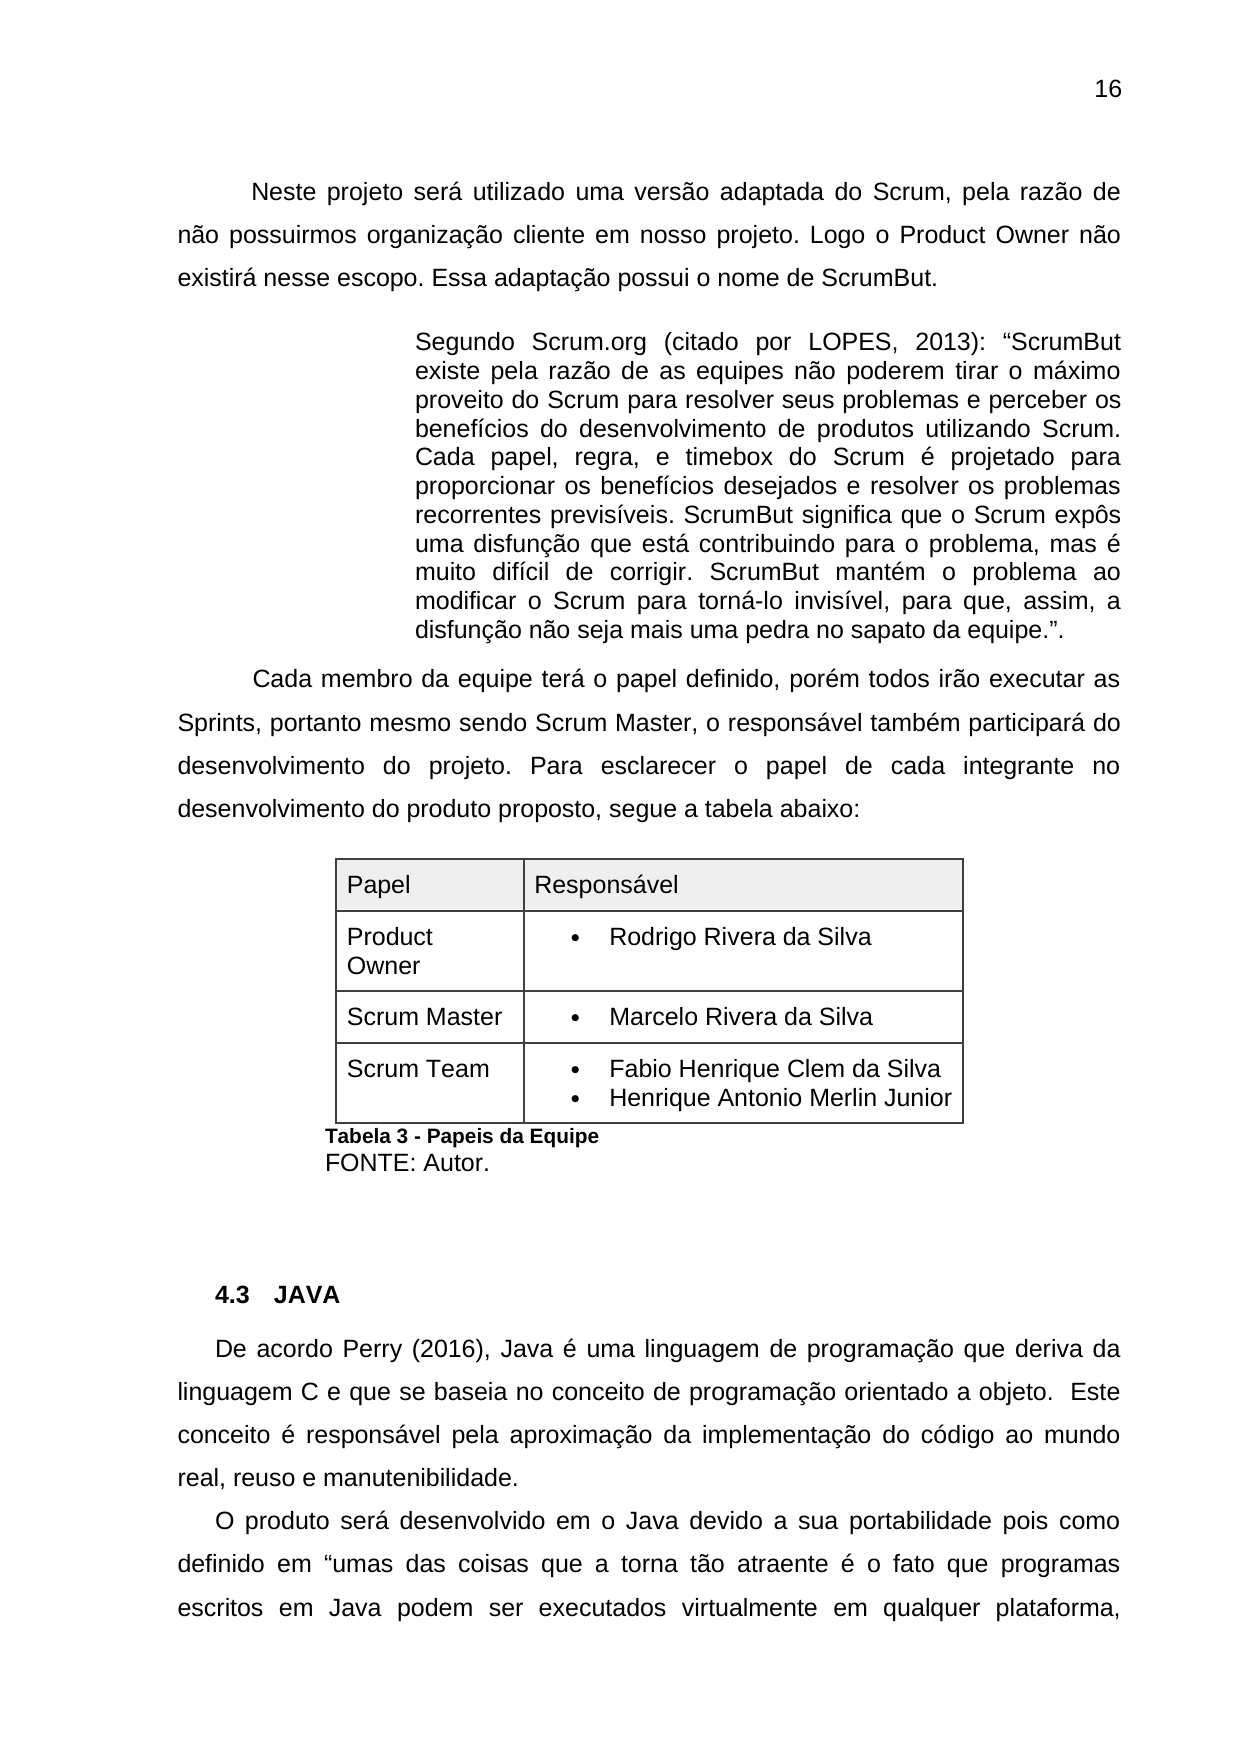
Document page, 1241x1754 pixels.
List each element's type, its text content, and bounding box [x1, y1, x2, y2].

table_header Responsável [525, 860, 962, 909]
text FONTE: Autor. [325, 1148, 1122, 1177]
table_cell Marcelo Rivera da Silva [525, 992, 962, 1042]
text Tabela - Papeis da Equipe [325, 1124, 1122, 1148]
table_cell Scrum Master [337, 992, 523, 1042]
text Neste projeto será utilizado uma versão adaptada do Scrum, pela razão de não possuirmos organização cliente em nosso projeto. Logo o Product Owner não existirá nesse escopo. Essa adaptação possui o nome de ScrumBut. [177, 177, 1122, 292]
text Segundo Scrum.org (citado por LOPES, 2013): “ScrumBut existe pela razão de as equipes não poderem tirar o máximo proveito do Scrum para resolver seus problemas e perceber os benefícios do desenvolvimento de produtos utilizando Scrum. Cada papel, regra, e timebox do Scrum é projetado para proporcionar os benefícios desejados e resolver os problemas recorrentes previsíveis. ScrumBut significa que o Scrum expôs uma disfunção que está contribuindo para o problema, mas é muito difícil de corrigir. ScrumBut mantém o problema ao modificar o Scrum para torná-lo invisível, para que, assim, a disfunção não seja mais uma pedra no sapato da equipe.”. [415, 327, 1122, 644]
table_header Papel [337, 860, 523, 909]
table_cell Fabio Henrique Clem da Silva Henrique Antonio Merlin Junior [525, 1044, 962, 1122]
subtitle JAVA [215, 1280, 1122, 1309]
table_cell Scrum Team [337, 1044, 523, 1122]
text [177, 1506, 1122, 1621]
table_cell Product Owner [337, 912, 523, 990]
text Cada membro da equipe terá o papel definido, porém todos irão executar as Sprints, portanto mesmo sendo Scrum Master, o responsável também participará do desenvolvimento do projeto. Para esclarecer o papel de cada integrante no desenvolvimento do produto proposto, segue a tabela abaixo: [177, 664, 1122, 823]
table_cell Rodrigo Rivera da Silva [525, 912, 962, 990]
text De acordo Perry (2016), Java é uma linguagem de programação que deriva da linguagem C e que se baseia no conceito de programação orientado a objeto. Este conceito é responsável pela aproximação da implementação do código ao mundo real, reuso e manutenibilidade. [177, 1334, 1122, 1492]
